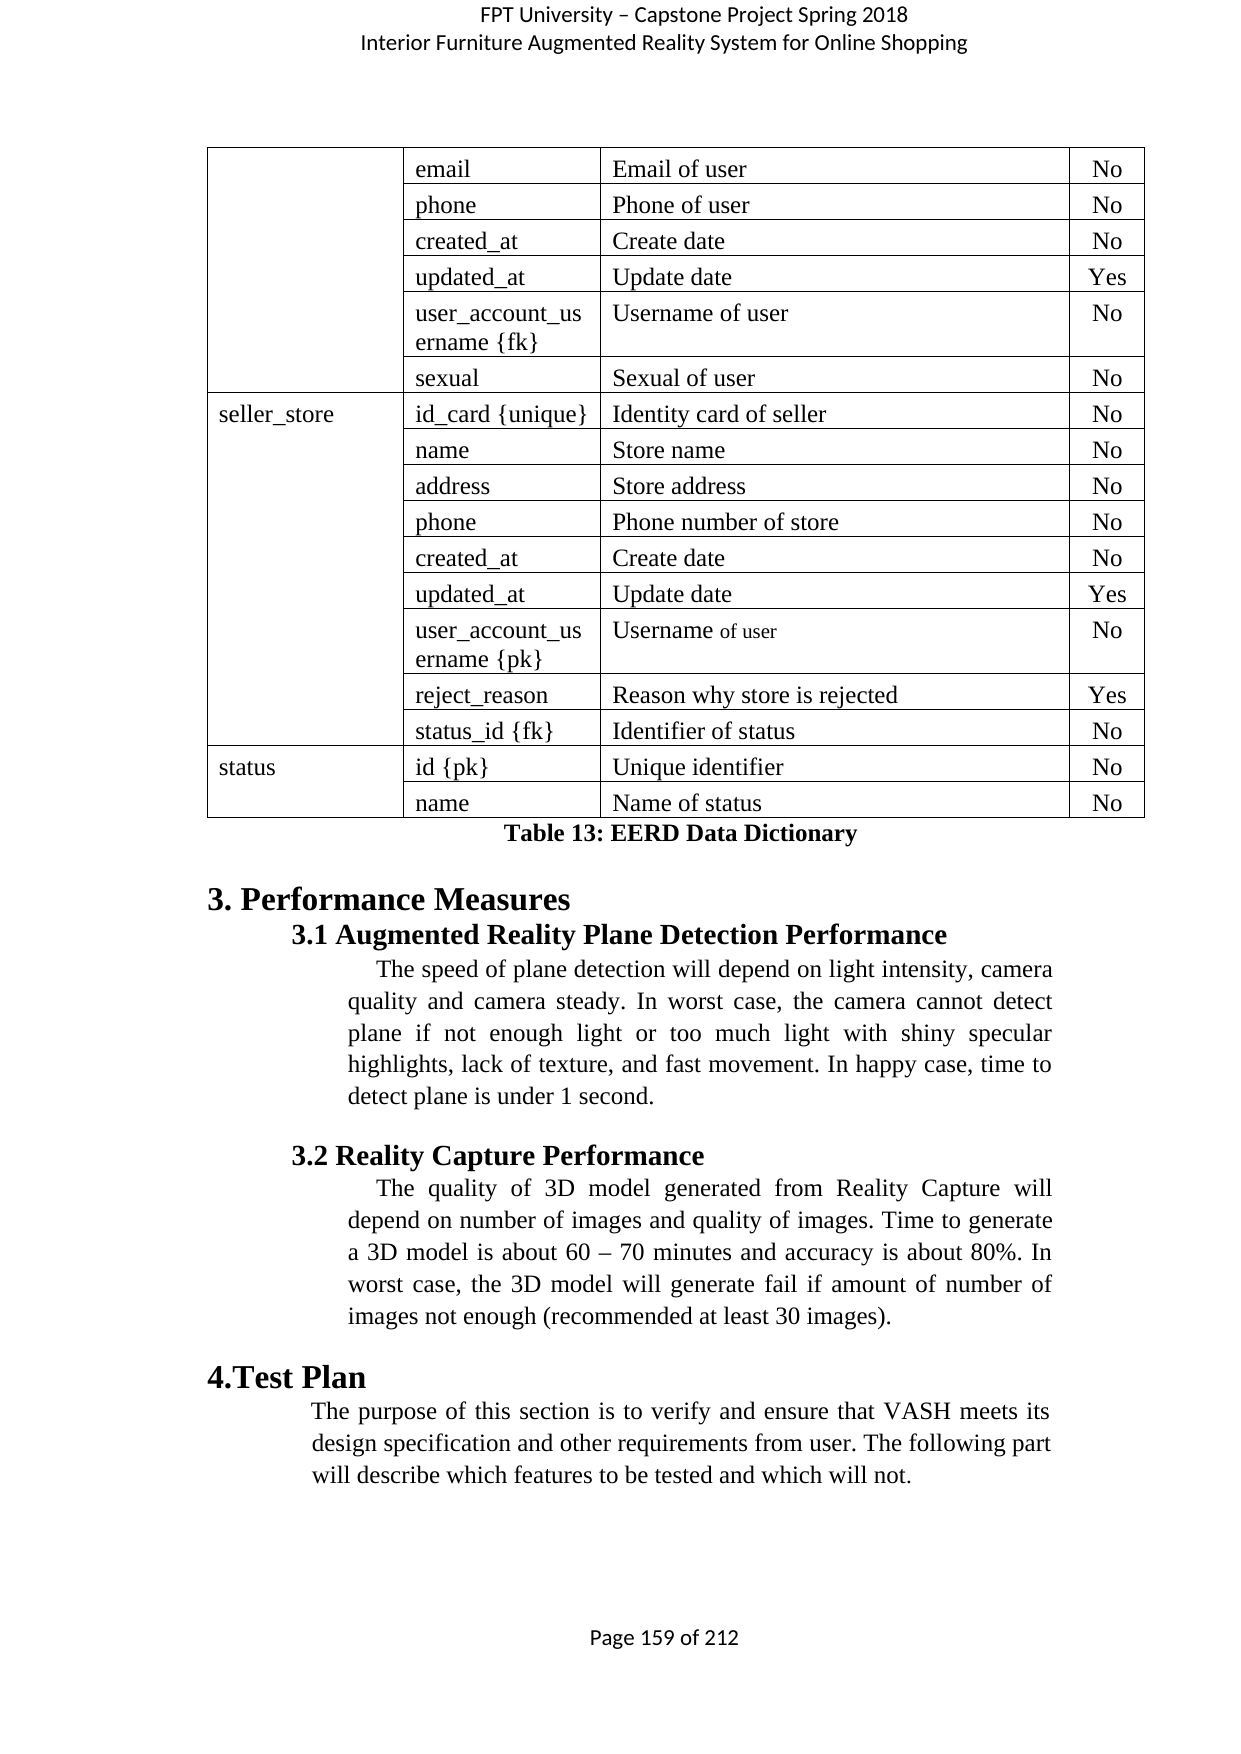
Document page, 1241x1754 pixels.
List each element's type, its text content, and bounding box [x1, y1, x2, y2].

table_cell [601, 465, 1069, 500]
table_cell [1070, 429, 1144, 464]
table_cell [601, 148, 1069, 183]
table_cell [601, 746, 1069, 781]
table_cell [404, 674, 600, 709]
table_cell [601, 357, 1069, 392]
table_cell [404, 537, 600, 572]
text The quality of 3D model generated from Reality Capture will depend on number of images and quality of images. Time to generate a 3D model is about 60 – 70 minutes and accuracy is about 80%. In worst case, the 3D model will generate fail if amount of number of images not enough (recommended at least 30 images). [348, 1173, 1053, 1330]
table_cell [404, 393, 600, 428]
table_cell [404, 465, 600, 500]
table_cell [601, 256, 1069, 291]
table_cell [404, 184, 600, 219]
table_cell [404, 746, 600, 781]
text Table 13: EERD Data Dictionary [305, 818, 1056, 847]
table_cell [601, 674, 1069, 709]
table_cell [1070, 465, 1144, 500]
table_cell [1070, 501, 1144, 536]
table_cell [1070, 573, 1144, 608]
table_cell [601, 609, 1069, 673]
subtitle 3.2 Reality Capture Performance [291, 1138, 1122, 1172]
subtitle 3. Performance Measures [207, 879, 1122, 917]
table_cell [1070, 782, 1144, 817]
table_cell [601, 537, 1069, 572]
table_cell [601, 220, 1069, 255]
text The purpose of this section is to verify and ensure that VASH meets its design specification and other requirements from user. The following part will describe which features to be tested and which will not. [311, 1396, 1051, 1489]
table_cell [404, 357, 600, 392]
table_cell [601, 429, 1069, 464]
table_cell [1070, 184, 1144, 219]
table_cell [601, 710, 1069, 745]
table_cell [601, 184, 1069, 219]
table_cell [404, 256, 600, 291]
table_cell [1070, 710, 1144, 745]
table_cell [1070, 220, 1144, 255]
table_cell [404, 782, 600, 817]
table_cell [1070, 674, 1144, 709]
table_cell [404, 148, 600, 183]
text The speed of plane detection will depend on light intensity, camera quality and camera steady. In worst case, the camera cannot detect plane if not enough light or too much light with shiny specular highlights, lack of texture, and fast movement. In happy case, time to detect plane is under 1 second. [348, 954, 1053, 1110]
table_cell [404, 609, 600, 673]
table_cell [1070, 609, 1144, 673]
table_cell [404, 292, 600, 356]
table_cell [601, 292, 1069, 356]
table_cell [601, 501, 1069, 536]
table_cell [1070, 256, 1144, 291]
subtitle 4.Test Plan [207, 1358, 1122, 1396]
subtitle 3.1 Augmented Reality Plane Detection Performance [291, 917, 1122, 951]
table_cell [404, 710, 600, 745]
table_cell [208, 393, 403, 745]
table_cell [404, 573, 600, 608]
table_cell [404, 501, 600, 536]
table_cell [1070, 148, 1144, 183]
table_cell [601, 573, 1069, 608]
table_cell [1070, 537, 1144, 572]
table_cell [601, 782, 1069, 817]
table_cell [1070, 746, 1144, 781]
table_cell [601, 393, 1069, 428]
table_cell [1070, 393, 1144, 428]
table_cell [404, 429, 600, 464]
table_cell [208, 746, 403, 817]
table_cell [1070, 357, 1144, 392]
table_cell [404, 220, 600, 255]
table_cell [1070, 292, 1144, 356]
